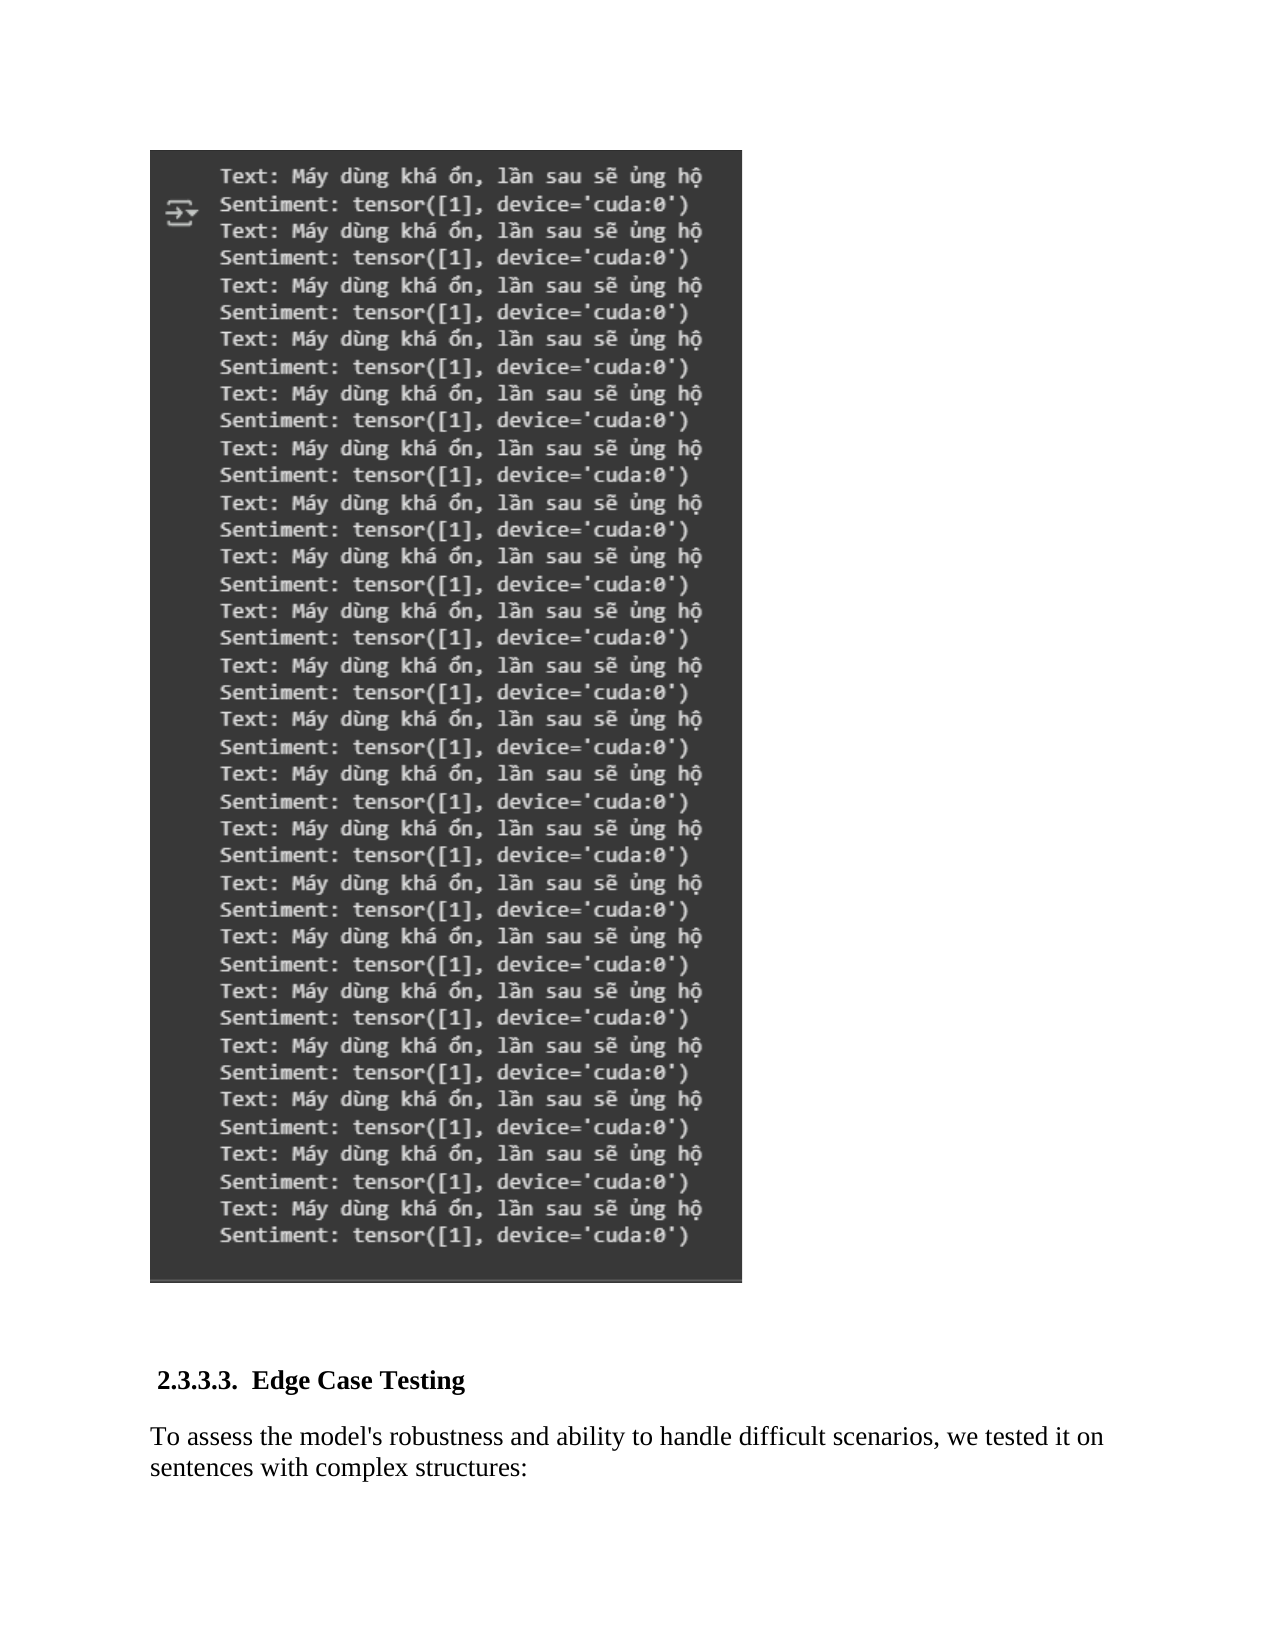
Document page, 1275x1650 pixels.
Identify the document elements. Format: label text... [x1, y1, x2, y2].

text To assess the model's robustness and ability to handle difficult scenarios, we tested it on sentences with complex structures: [150, 1420, 1125, 1482]
picture [150, 150, 743, 1283]
text 2.3.3.3. Edge Case Testing [150, 1364, 1125, 1395]
